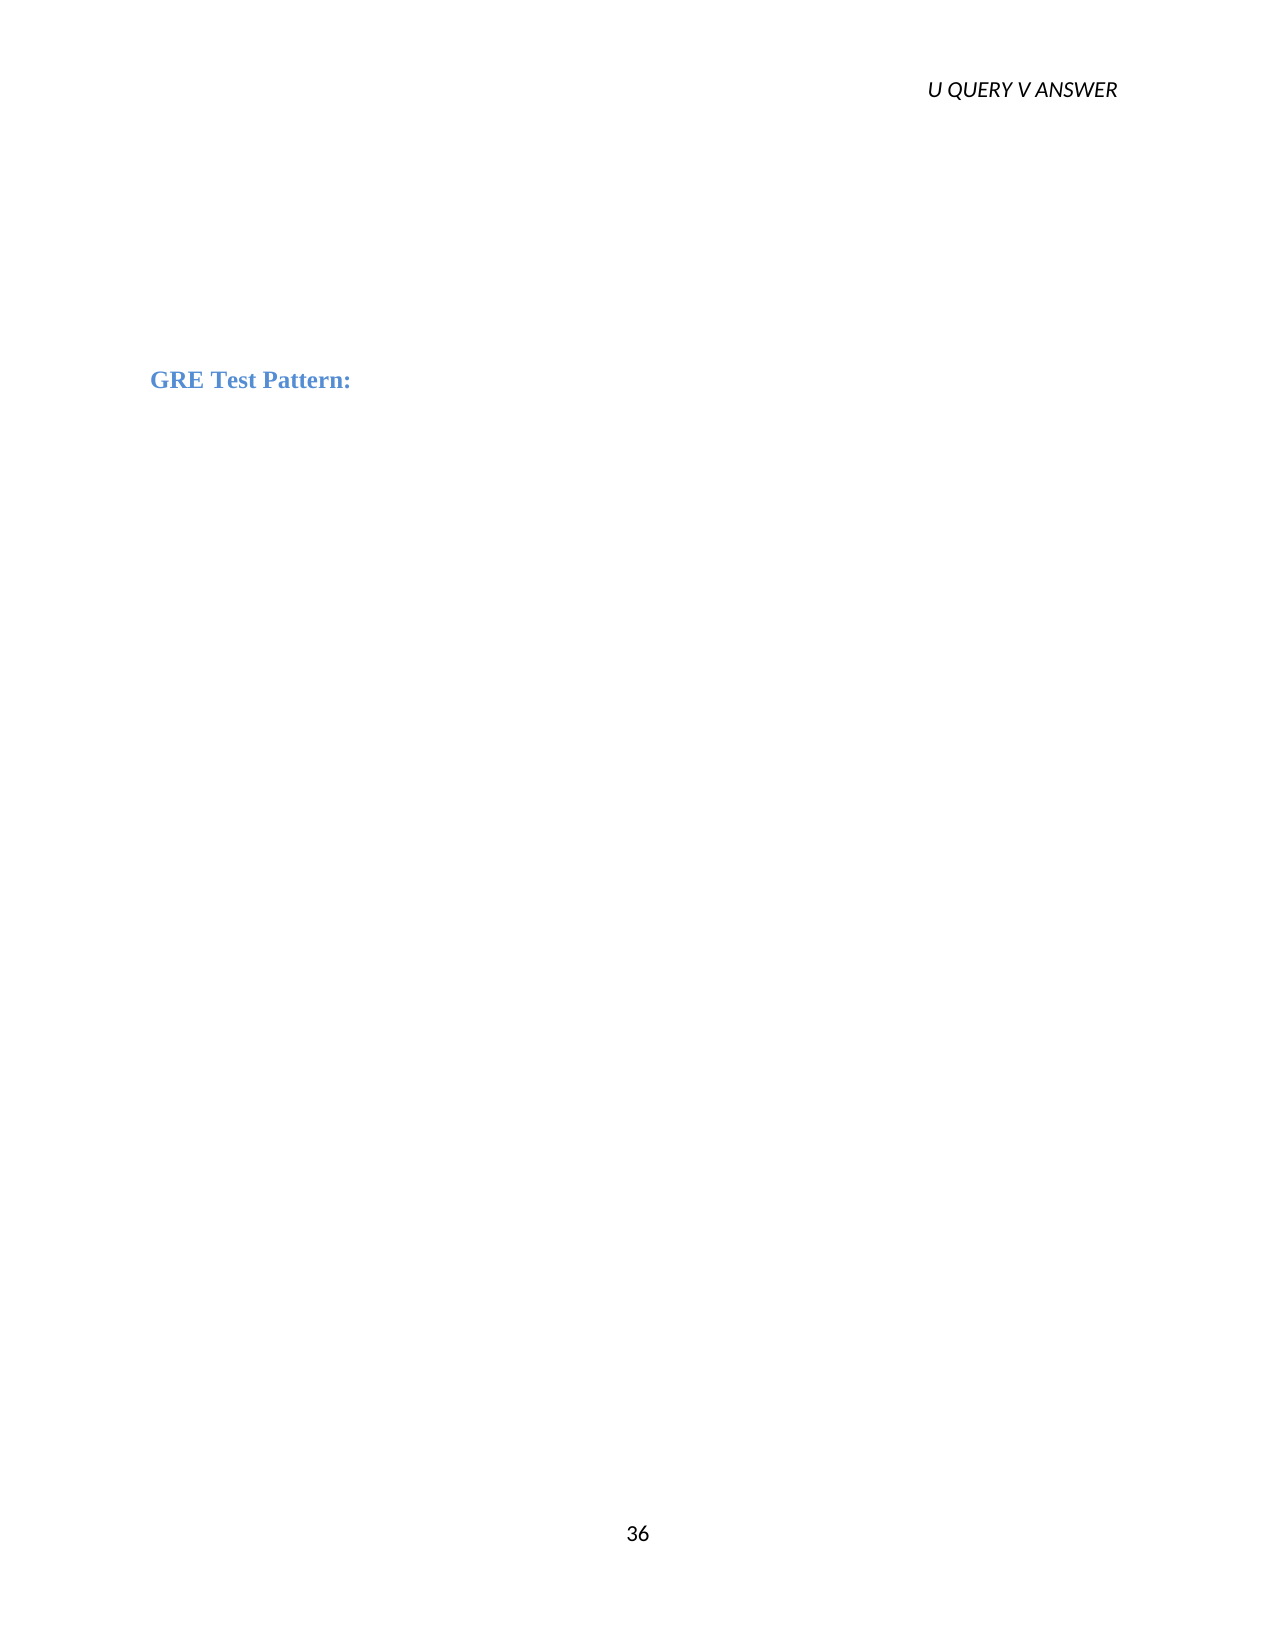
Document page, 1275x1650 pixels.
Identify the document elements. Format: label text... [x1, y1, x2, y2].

text GRE Test Pattern: [150, 365, 1125, 394]
